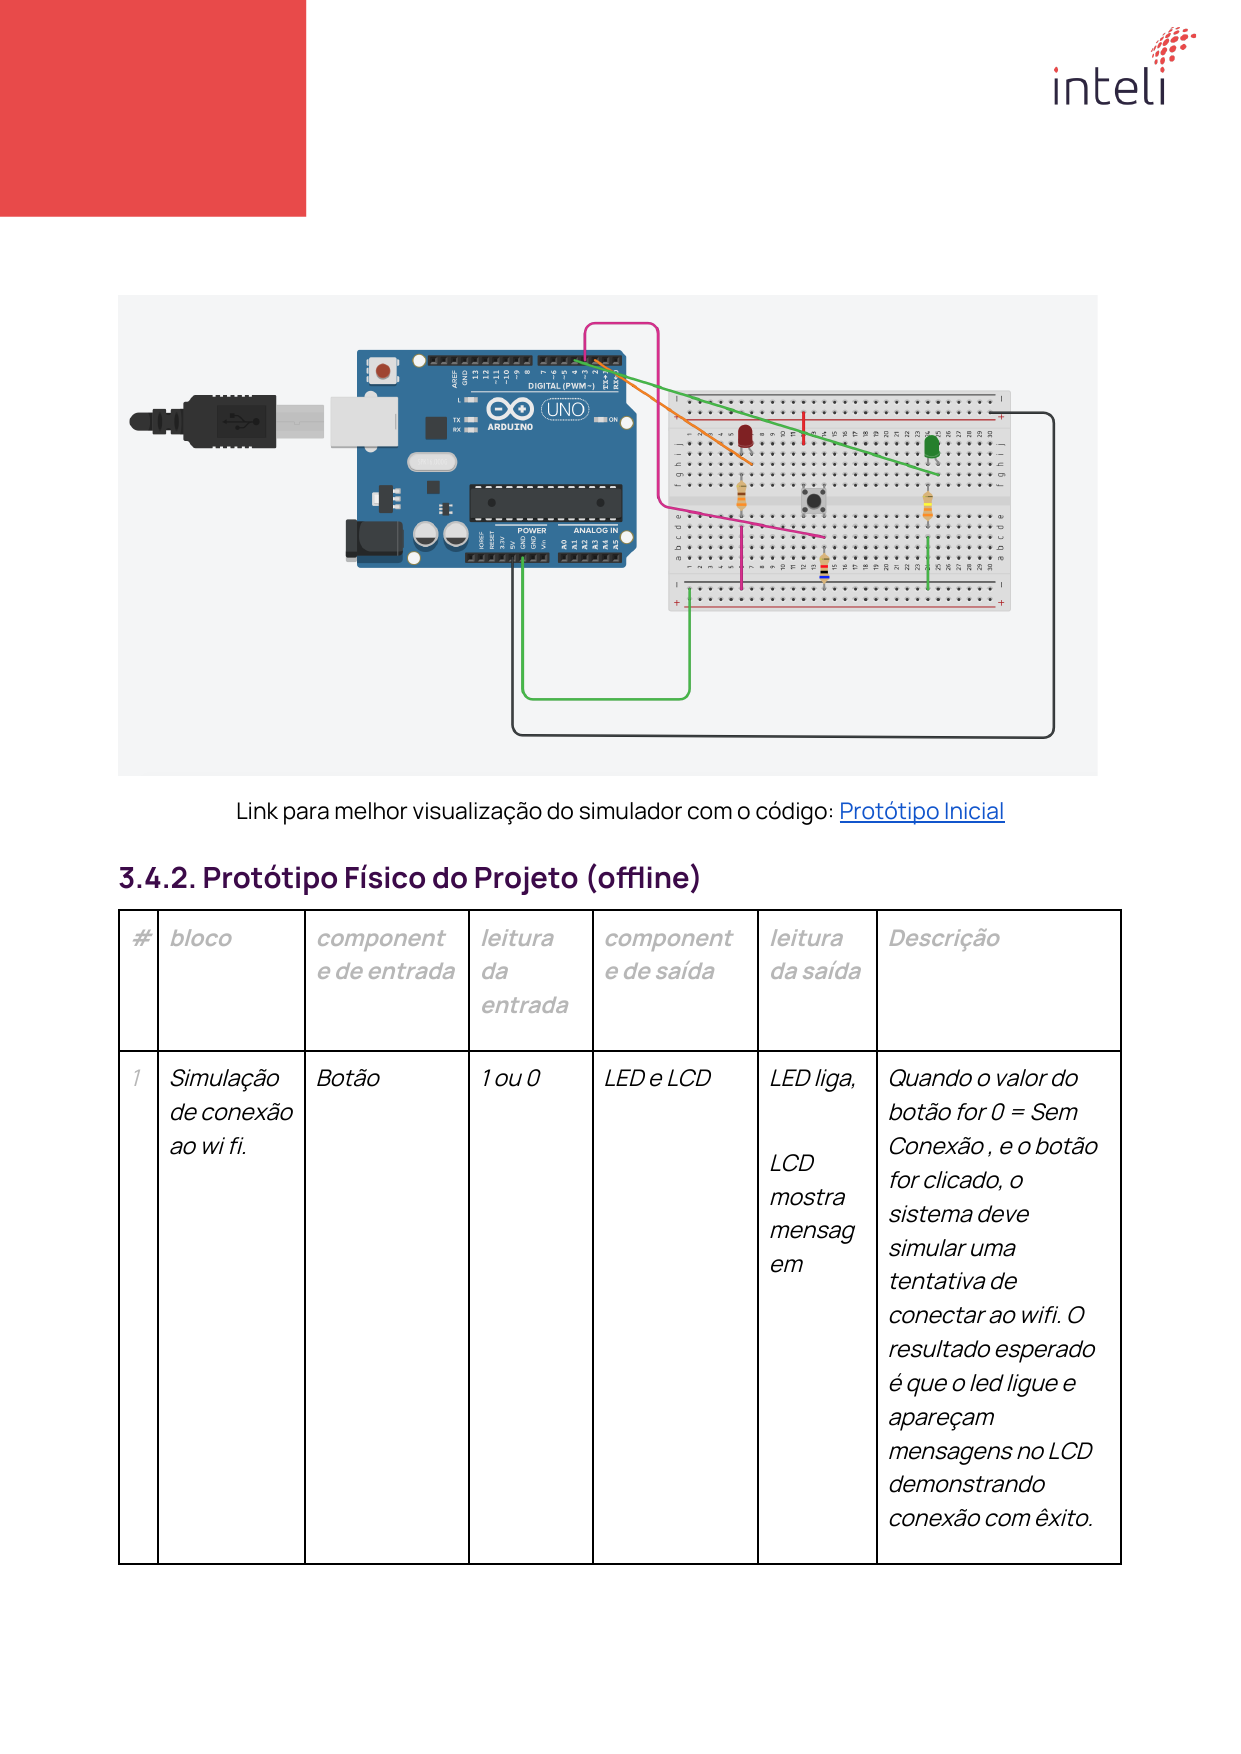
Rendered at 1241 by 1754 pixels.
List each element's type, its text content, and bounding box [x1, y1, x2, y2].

table_cell LED liga, LCD mostra mensagem [759, 1052, 876, 1563]
table_cell Simulação de conexão ao wi fi. [159, 1052, 304, 1563]
picture [118, 295, 1098, 776]
table_header # [120, 911, 157, 1050]
table_header leitura da saída [759, 911, 876, 1050]
table_header componente de saída [594, 911, 757, 1050]
table_cell LED e LCD [594, 1052, 757, 1563]
table_cell Quando o valor do botão for 0 = Sem Conexão , e o botão for clicado, o sistema deve simular uma tentativa de conectar ao wifi. O resultado esperado é que o led ligue e apareçam mensagens no LCD demonstrando conexão com êxito. [878, 1052, 1120, 1563]
picture [0, 0, 307, 217]
table_header componente de entrada [306, 911, 468, 1050]
table_cell 1 ou 0 [470, 1052, 592, 1563]
text 3.4.2. Protótipo Físico do Projeto (offline) [118, 858, 1122, 897]
table_header Descrição [878, 911, 1120, 1050]
table_header bloco [159, 911, 304, 1050]
text Link para melhor visualização do simulador com o código: Protótipo Inicial [118, 794, 1122, 826]
table_cell Botão [306, 1052, 468, 1563]
picture [1054, 27, 1197, 105]
table_cell 1 [120, 1052, 157, 1563]
table_header leitura da entrada [470, 911, 592, 1050]
